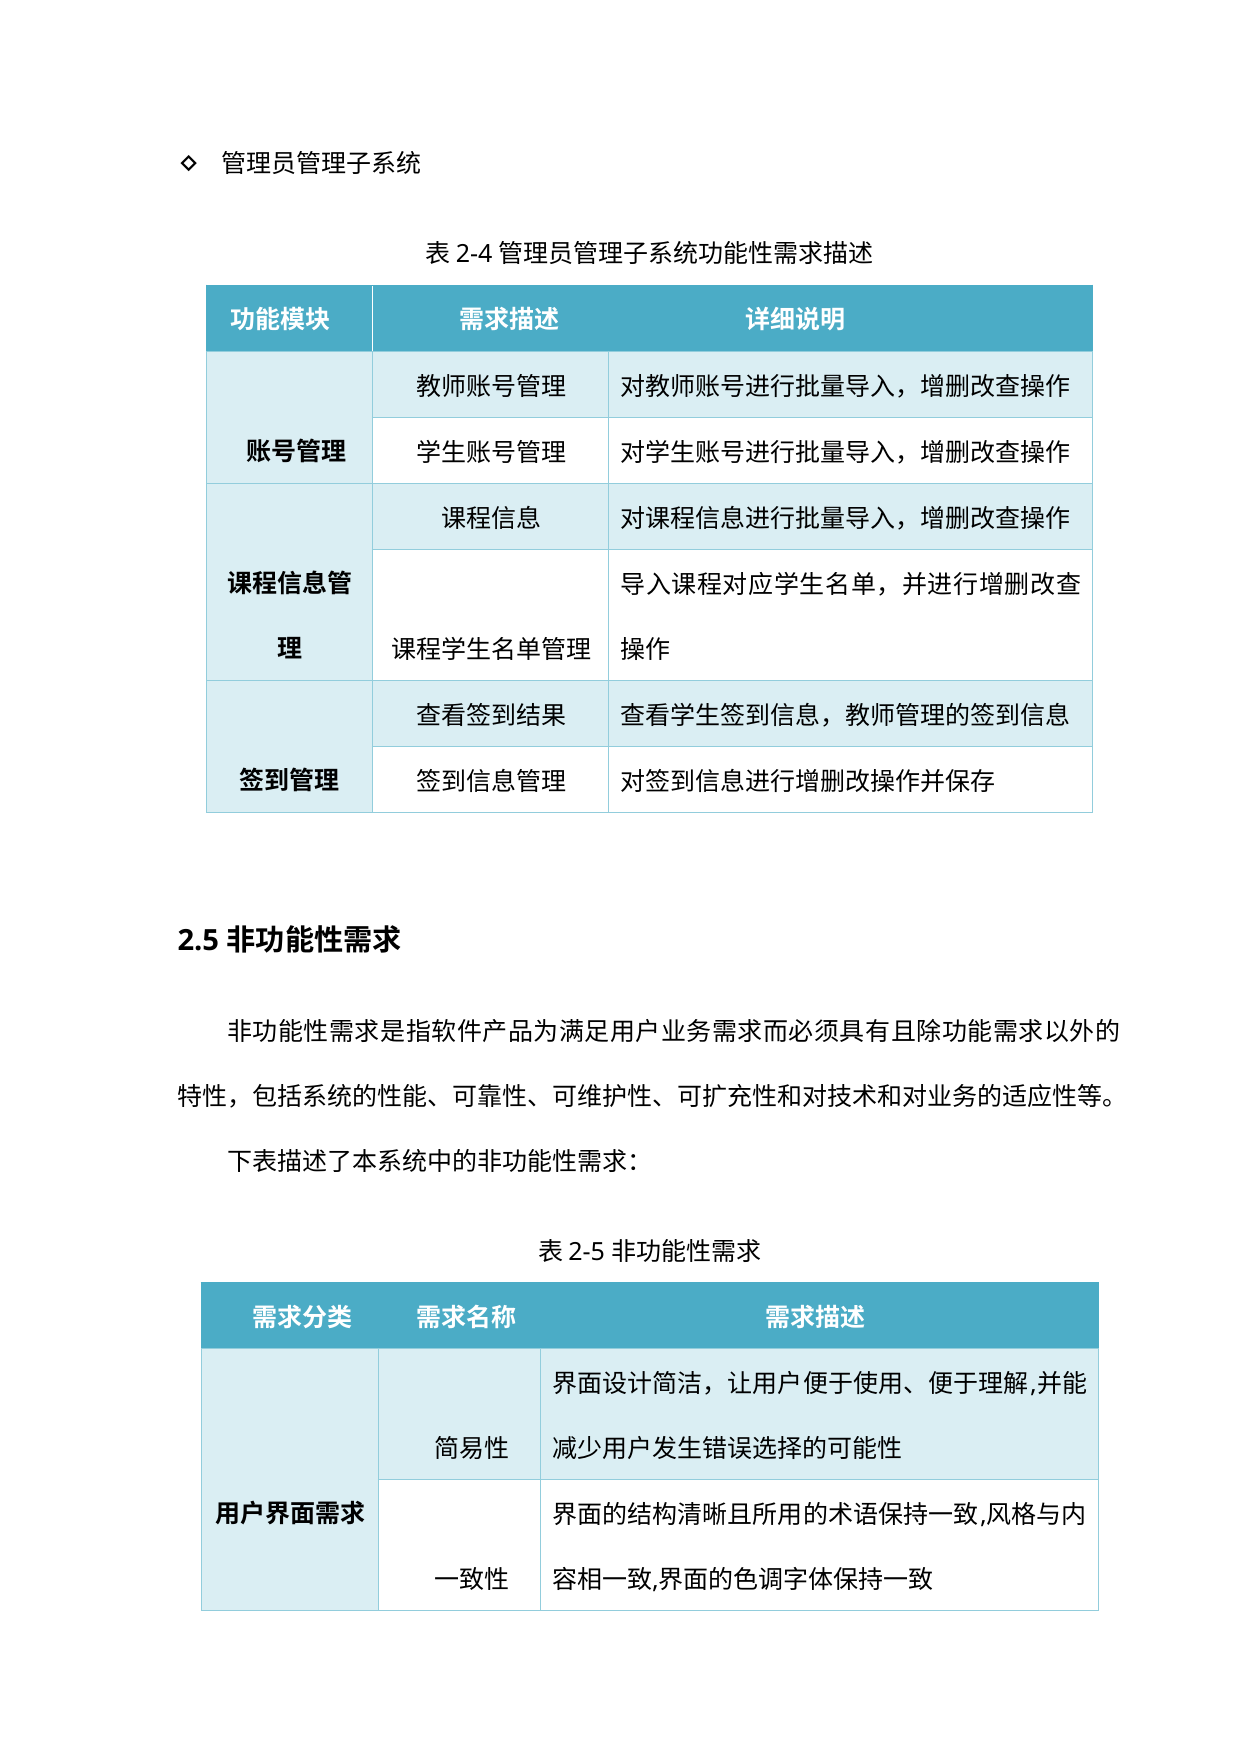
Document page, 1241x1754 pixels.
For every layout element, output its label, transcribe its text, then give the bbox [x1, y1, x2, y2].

table_cell 教师账号管理 [373, 352, 608, 417]
table_cell 学生账号管理 [373, 418, 608, 483]
table_header 详细说明 [609, 286, 1092, 351]
table_cell 查看学生签到信息，教师管理的签到信息 [609, 681, 1092, 746]
subtitle 2.5 非功能性需求 [177, 905, 1122, 970]
table_header 需求名称 [378, 1283, 541, 1348]
table_cell 对学生账号进行批量导入，增删改查操作 [609, 418, 1092, 483]
table_cell 对课程信息进行批量导入，增删改查操作 [609, 484, 1092, 549]
table_header 功能模块 [207, 286, 372, 351]
table_cell 一致性 [379, 1480, 540, 1610]
list 管理员管理子系统 [177, 129, 1122, 194]
table_cell 用户界面需求 [202, 1349, 378, 1610]
table_cell 简易性 [379, 1349, 540, 1479]
table_header 需求描述 [541, 1283, 1098, 1348]
table_cell 课程信息管理 [207, 484, 372, 680]
table_cell 界面设计简洁，让用户便于使用、便于理解,并能减少用户发生错误选择的可能性 [541, 1349, 1098, 1479]
table_cell 课程学生名单管理 [373, 550, 608, 680]
text 非功能性需求是指软件产品为满足用户业务需求而必须具有且除功能需求以外的特性，包括系统的性能、可靠性、可维护性、可扩充性和对技术和对业务的适应性等。 [177, 997, 1122, 1127]
table_cell 课程信息 [373, 484, 608, 549]
table_cell 查看签到结果 [373, 681, 608, 746]
table_cell 账号管理 [207, 352, 372, 483]
text 表2-4 管理员管理子系统功能性需求描述 [177, 219, 1122, 284]
table_cell 对教师账号进行批量导入，增删改查操作 [609, 352, 1092, 417]
text 表2-5 非功能性需求 [177, 1217, 1122, 1282]
text 下表描述了本系统中的非功能性需求： [177, 1127, 1122, 1192]
table_header 需求描述 [373, 286, 609, 351]
table_header 需求分类 [202, 1283, 378, 1348]
table_cell 签到管理 [207, 681, 372, 812]
table_cell 签到信息管理 [373, 747, 608, 812]
table_cell 对签到信息进行增删改操作并保存 [609, 747, 1092, 812]
table_cell 界面的结构清晰且所用的术语保持一致,风格与内容相一致,界面的色调字体保持一致 [541, 1480, 1098, 1610]
table_cell 导入课程对应学生名单，并进行增删改查操作 [609, 550, 1092, 680]
